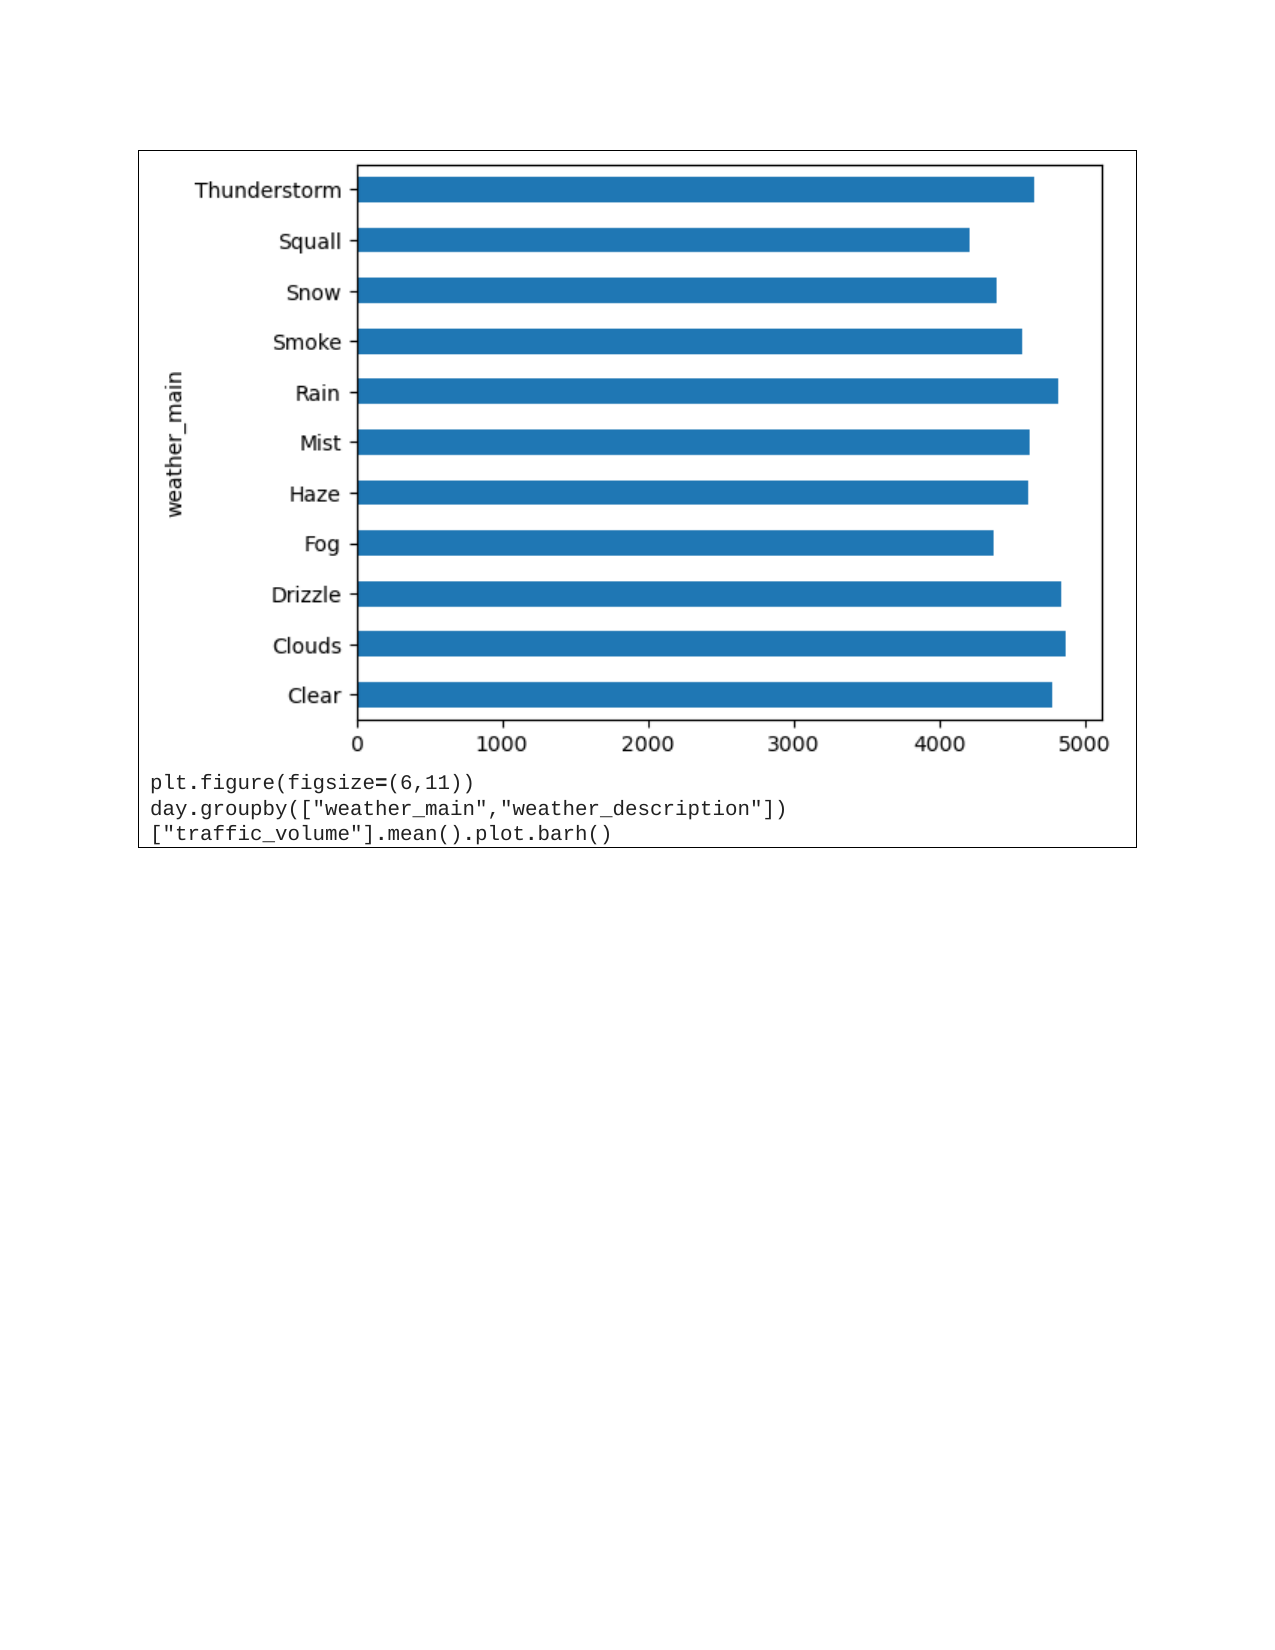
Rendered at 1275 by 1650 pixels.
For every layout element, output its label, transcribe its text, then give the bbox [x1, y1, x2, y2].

picture [150, 151, 1125, 771]
table_cell day.select_dtypes(include="number") day.select_dtypes(include="number").corr()["traffic_volume"] plt.scatter(day["temp"],day.traffic_volume) day.groupby("weather_main")["traffic_volume"].mean() day.groupby("weather_main")["traffic_volume"].mean().plot.barh() plt.figure(figsize=(6,11)) day.groupby(["weather_main","weather_description"])["traffic_volume"].mean().plot.barh() plt.figure(figsize=(6,11)) day.groupby(["weather_main","weather_description"])["traffic_volume"].mean().plot.barh() plt.figure(figsize=(5,8)) day.groupby("weather_description")["traffic_volume"].mean().plot.barh() day["weather_description"].value_counts().sort_values(ascending= False) day["weather_description"] = day["weather_description"].str.replace("Sky is Clear","sky is clear") day["weather_description"].value_counts().sort_values(ascending= False) [139, 151, 1136, 847]
